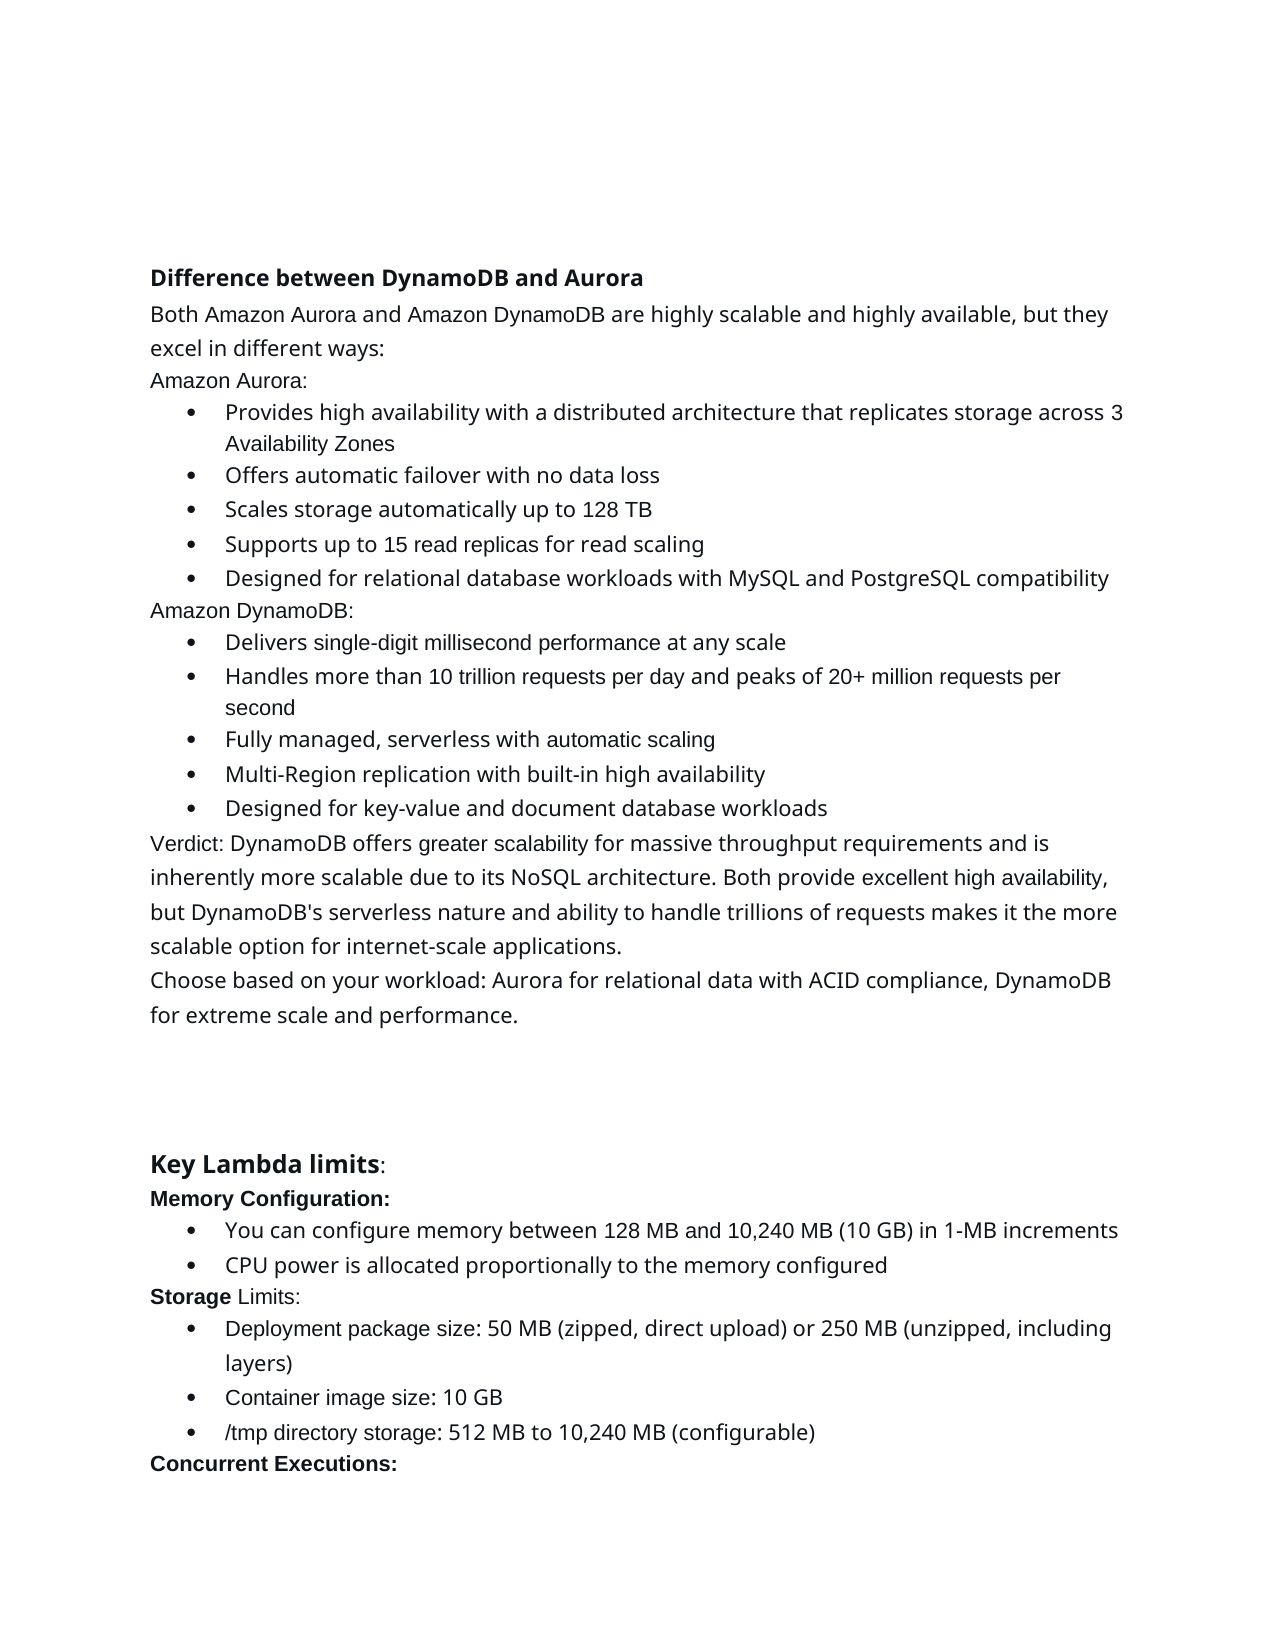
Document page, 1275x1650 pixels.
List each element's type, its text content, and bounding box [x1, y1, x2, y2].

list Container image size: 10 GB [187, 1382, 1125, 1412]
text Verdict: DynamoDB offers greater scalability for massive throughput requirements and is inherently more scalable due to its NoSQL architecture. Both provide excellent high availability, but DynamoDB's serverless nature and ability to handle trillions of requests makes it the more scalable option for internet-scale applications. [150, 827, 1125, 961]
list Fully managed, serverless with automatic scaling [187, 724, 1125, 754]
list Delivers single-digit millisecond performance at any scale [187, 627, 1125, 656]
text Key Lambda limits: [150, 1147, 1125, 1181]
text Amazon Aurora: [150, 367, 1125, 393]
text Difference between DynamoDB and Aurora [150, 262, 1125, 293]
list Multi-Region replication with built-in high availability [187, 758, 1125, 788]
text Both Amazon Aurora and Amazon DynamoDB are highly scalable and highly available, but they excel in different ways: [150, 298, 1125, 363]
list Supports up to 15 read replicas for read scaling [187, 528, 1125, 558]
list Designed for relational database workloads with MySQL and PostgreSQL compatibility [187, 563, 1125, 593]
list Offers automatic failover with no data loss [187, 459, 1125, 489]
list Handles more than 10 trillion requests per day and peaks of 20+ million requests per second [187, 661, 1125, 720]
text Amazon DynamoDB: [150, 597, 1125, 623]
text Concurrent Executions: [150, 1451, 1125, 1477]
text Memory Configuration: [150, 1186, 1125, 1211]
list /tmp directory storage: 512 MB to 10,240 MB (configurable) [187, 1417, 1125, 1447]
list Deployment package size: 50 MB (zipped, direct upload) or 250 MB (unzipped, including layers) [187, 1313, 1125, 1378]
list Provides high availability with a distributed architecture that replicates storage across 3 Availability Zones [187, 397, 1125, 456]
list CPU power is allocated proportionally to the memory configured [187, 1250, 1125, 1279]
text Storage Limits: [150, 1284, 1125, 1309]
text Choose based on your workload: Aurora for relational data with ACID compliance, DynamoDB for extreme scale and performance. [150, 965, 1125, 1030]
list Scales storage automatically up to 128 TB [187, 494, 1125, 524]
list You can configure memory between 128 MB and 10,240 MB (10 GB) in 1-MB increments [187, 1215, 1125, 1245]
list Designed for key-value and document database workloads [187, 793, 1125, 823]
